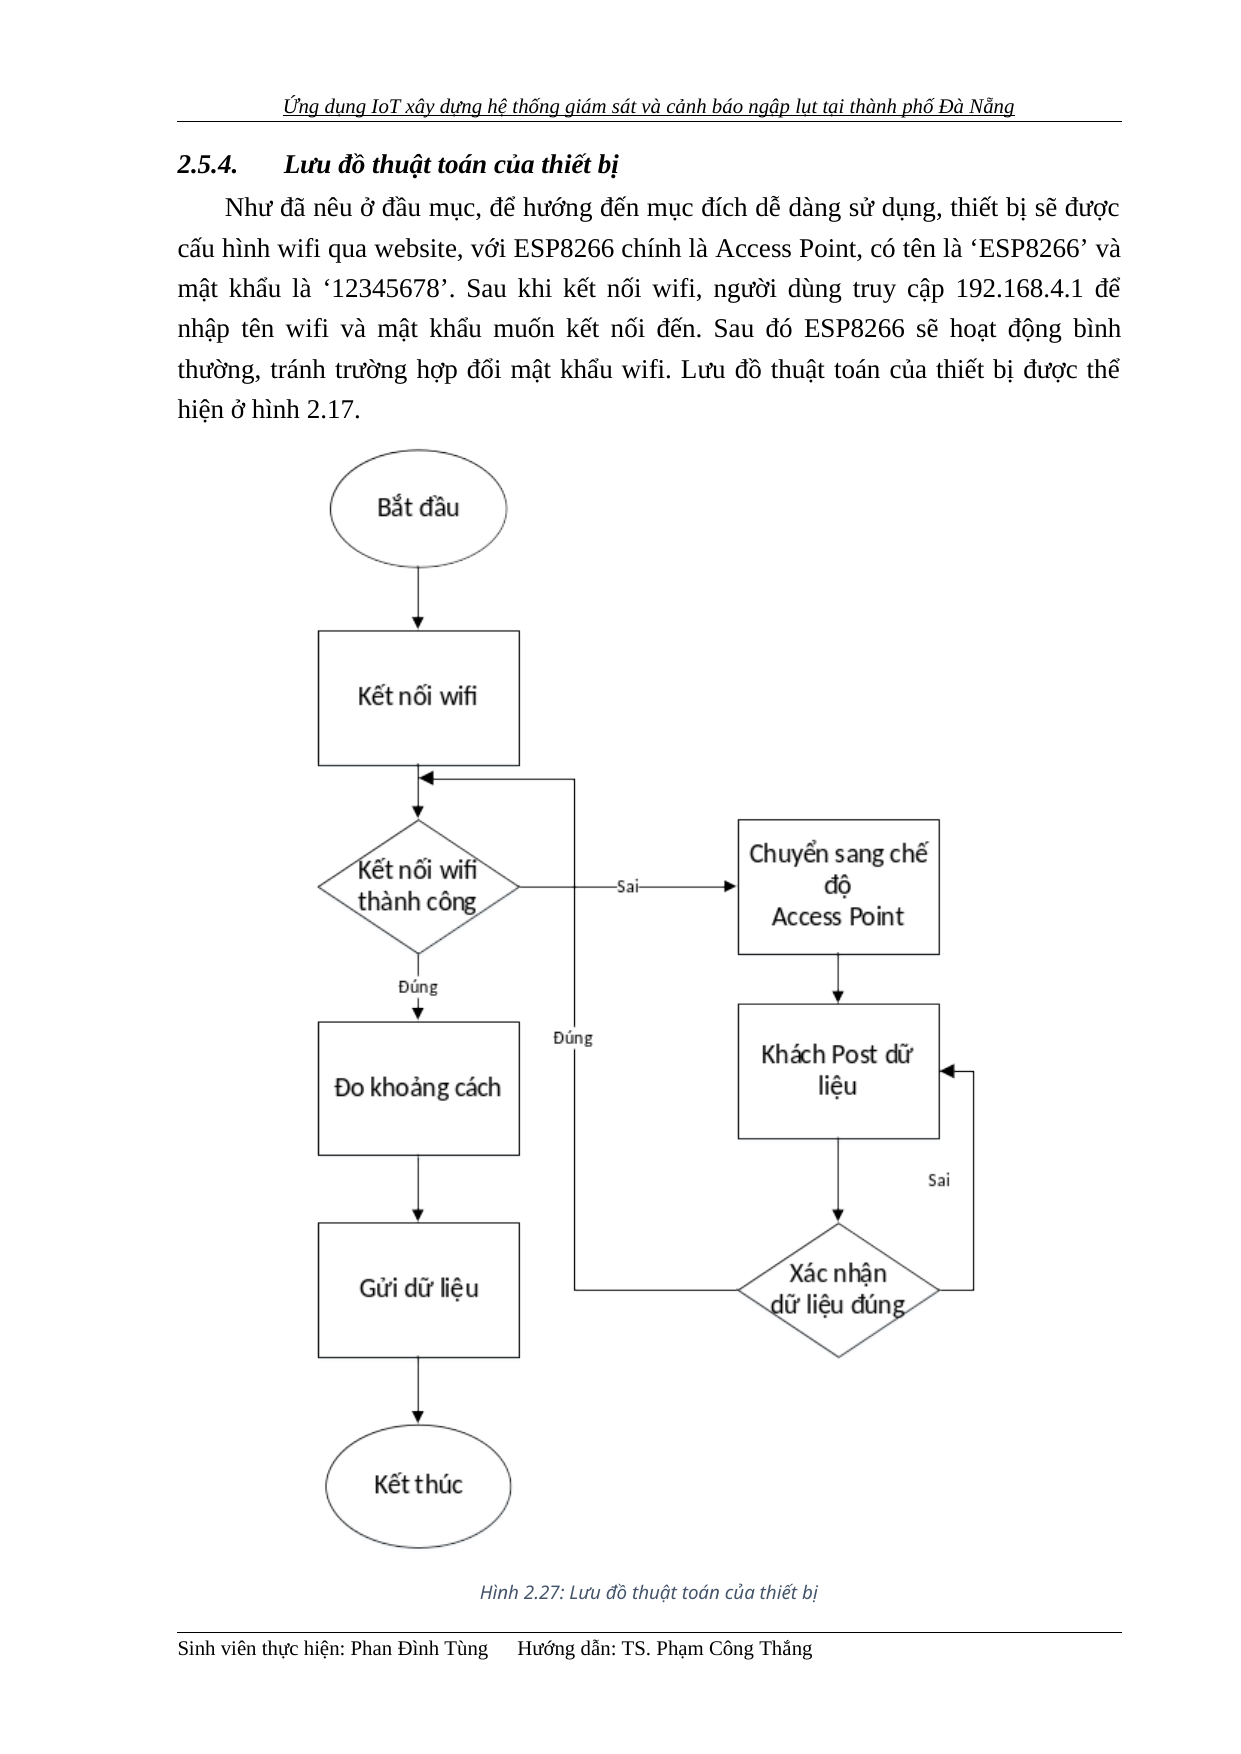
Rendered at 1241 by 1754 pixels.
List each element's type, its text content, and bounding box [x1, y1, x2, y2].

text Như đã nêu ở đầu mục, để hướng đến mục đích dễ dàng sử dụng, thiết bị sẽ được cấu hình wifi qua website, với ESP8266 chính là Access Point, có tên là ‘ESP8266’ và mật khẩu là ‘12345678’. Sau khi kết nối wifi, người dùng truy cập 192.168.4.1 để nhập tên wifi và mật khẩu muốn kết nối đến. Sau đó ESP8266 sẽ hoạt động bình thường, tránh trường hợp đổi mật khẩu wifi. Lưu đồ thuật toán của thiết bị được thể hiện ở hình 2.17. [177, 191, 1122, 424]
subtitle 2.5.4. Lưu đồ thuật toán của thiết bị [177, 148, 1122, 179]
